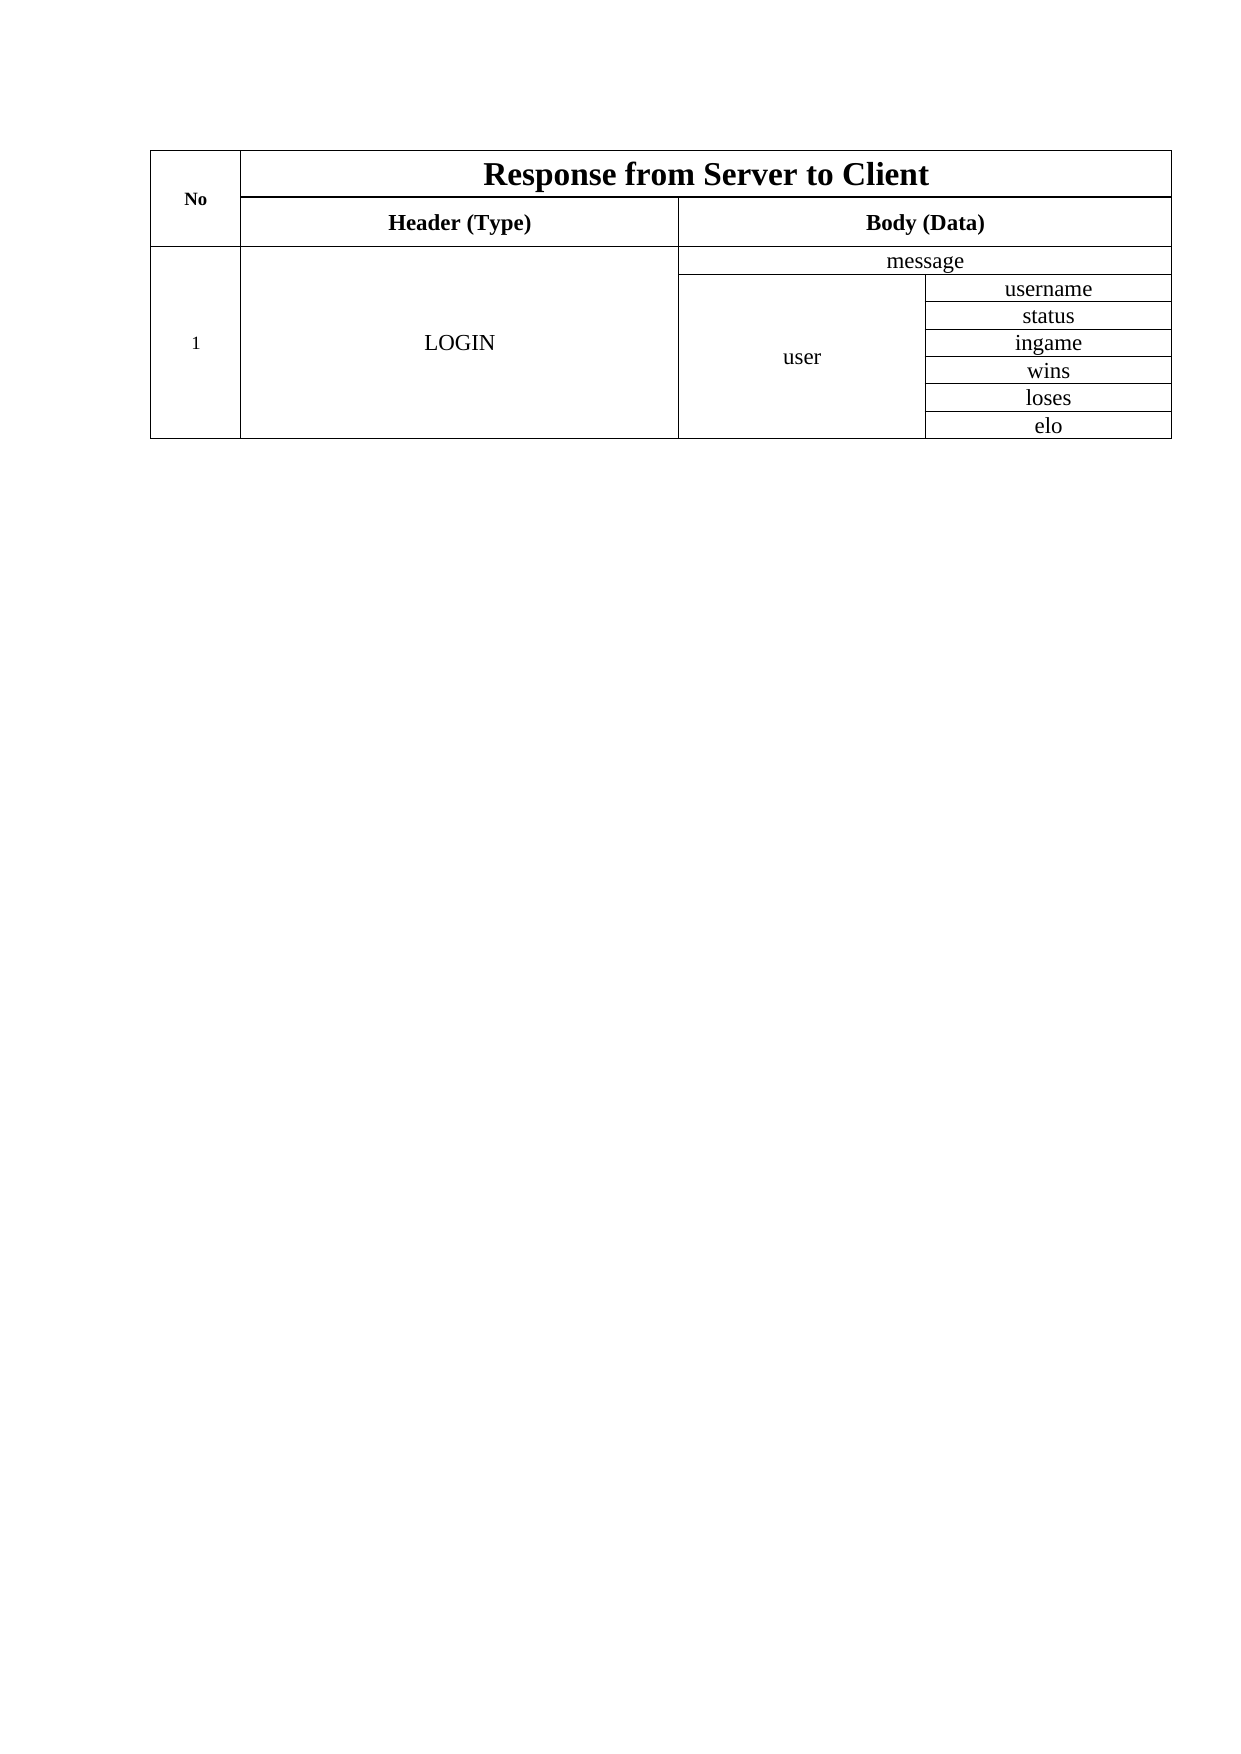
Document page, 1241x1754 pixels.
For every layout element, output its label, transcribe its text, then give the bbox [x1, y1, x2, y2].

table_cell message [679, 247, 1171, 274]
table_cell status [926, 302, 1171, 328]
table_cell user [679, 275, 925, 438]
table_cell username [926, 275, 1171, 301]
table_cell 1 [151, 247, 240, 438]
table_header Response from Server to Client [241, 151, 1171, 196]
table_cell LOGIN [241, 247, 678, 438]
table_cell Header (Type) [241, 198, 678, 246]
table_cell wins [926, 357, 1171, 383]
table_cell ingame [926, 330, 1171, 356]
table_cell loses [926, 384, 1171, 411]
table_cell Body (Data) [679, 198, 1171, 246]
table_cell elo [926, 412, 1171, 438]
table_header No [151, 151, 240, 246]
